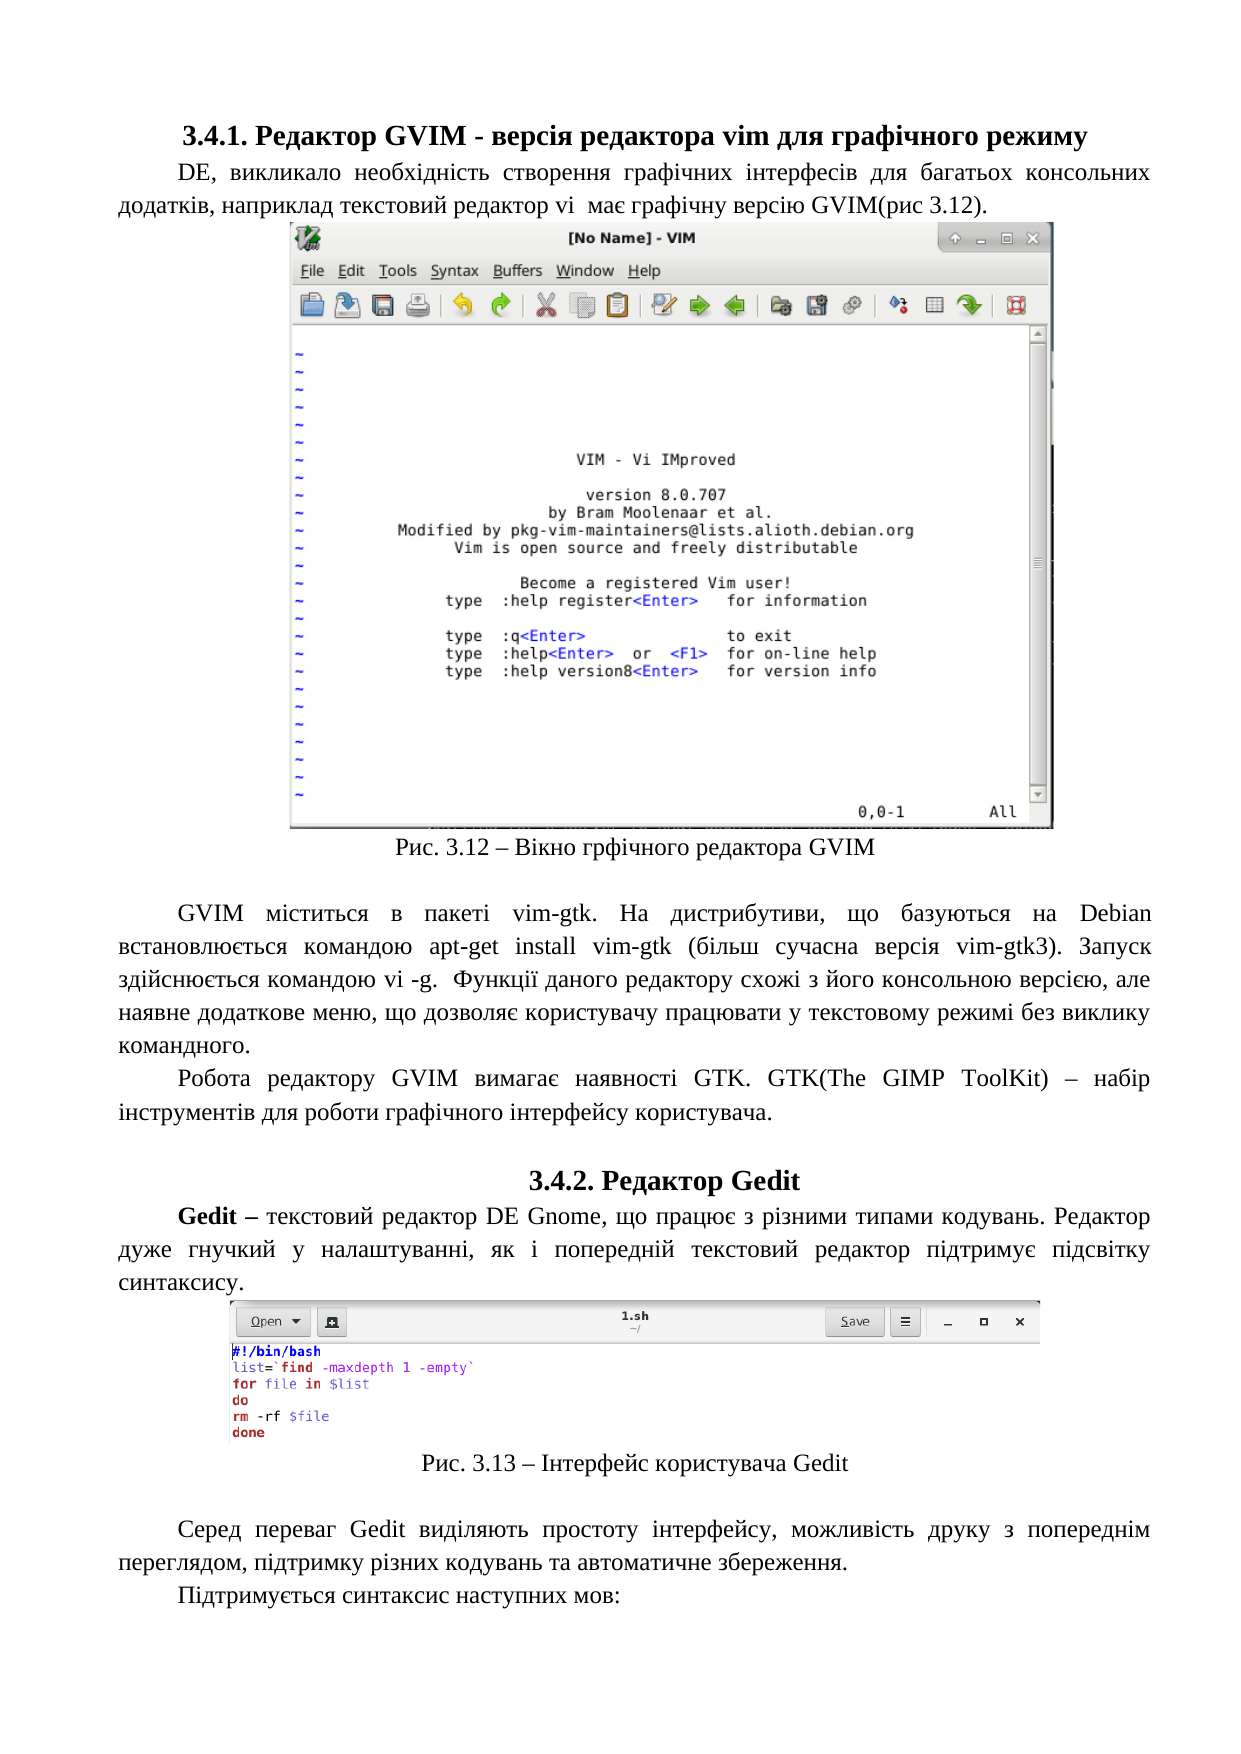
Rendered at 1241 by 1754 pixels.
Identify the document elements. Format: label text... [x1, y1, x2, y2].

picture [229, 1300, 1041, 1444]
text Рис. 3.12 – Вікно грфічного редактора GVIM [118, 832, 1152, 861]
text DE, викликало необхідність створення графічних інтерфесів для багатьох консольних додатків, наприклад текстовий редактор vi має графічну версію GVIM(рис 3.12). [118, 157, 1152, 218]
text Gedit – текстовий редактор DE Gnome, що працює з різними типами кодувань. Редактор дуже гнучкий у налаштуванні, як і попередній текстовий редактор підтримує підсвітку синтаксису. [118, 1201, 1152, 1296]
text Рис. 3.13 – Інтерфейс користувача Gedit [118, 1448, 1152, 1477]
subtitle 3.4.2. Редактор Gedit [118, 1163, 1152, 1196]
text GVIM міститься в пакеті vim-gtk. На дистрибутиви, що базуються на Debian встановлюється командою apt-get install vim-gtk (більш сучасна версія vim-gtk3). Запуск здійснюється командою vi -g. Функції даного редактору схожі з його консольною версією, але наявне додаткове меню, що дозволяє користувачу працювати у текстовому режимі без виклику командного. [118, 898, 1152, 1059]
text Підтримується синтаксис наступних мов: [118, 1580, 1152, 1609]
picture [289, 222, 1054, 829]
subtitle 3.4.1. Редактор GVIM - версія редактора vim для графічного режиму [118, 118, 1152, 152]
text Робота редактору GVIM вимагає наявності GTK. GTK(The GIMP ToolKit) – набір інструментів для роботи графічного інтерфейсу користувача. [118, 1063, 1152, 1125]
text Серед переваг Gedit виділяють простоту інтерфейсу, можливість друку з попереднім переглядом, підтримку різних кодувань та автоматичне збереження. [118, 1514, 1152, 1576]
